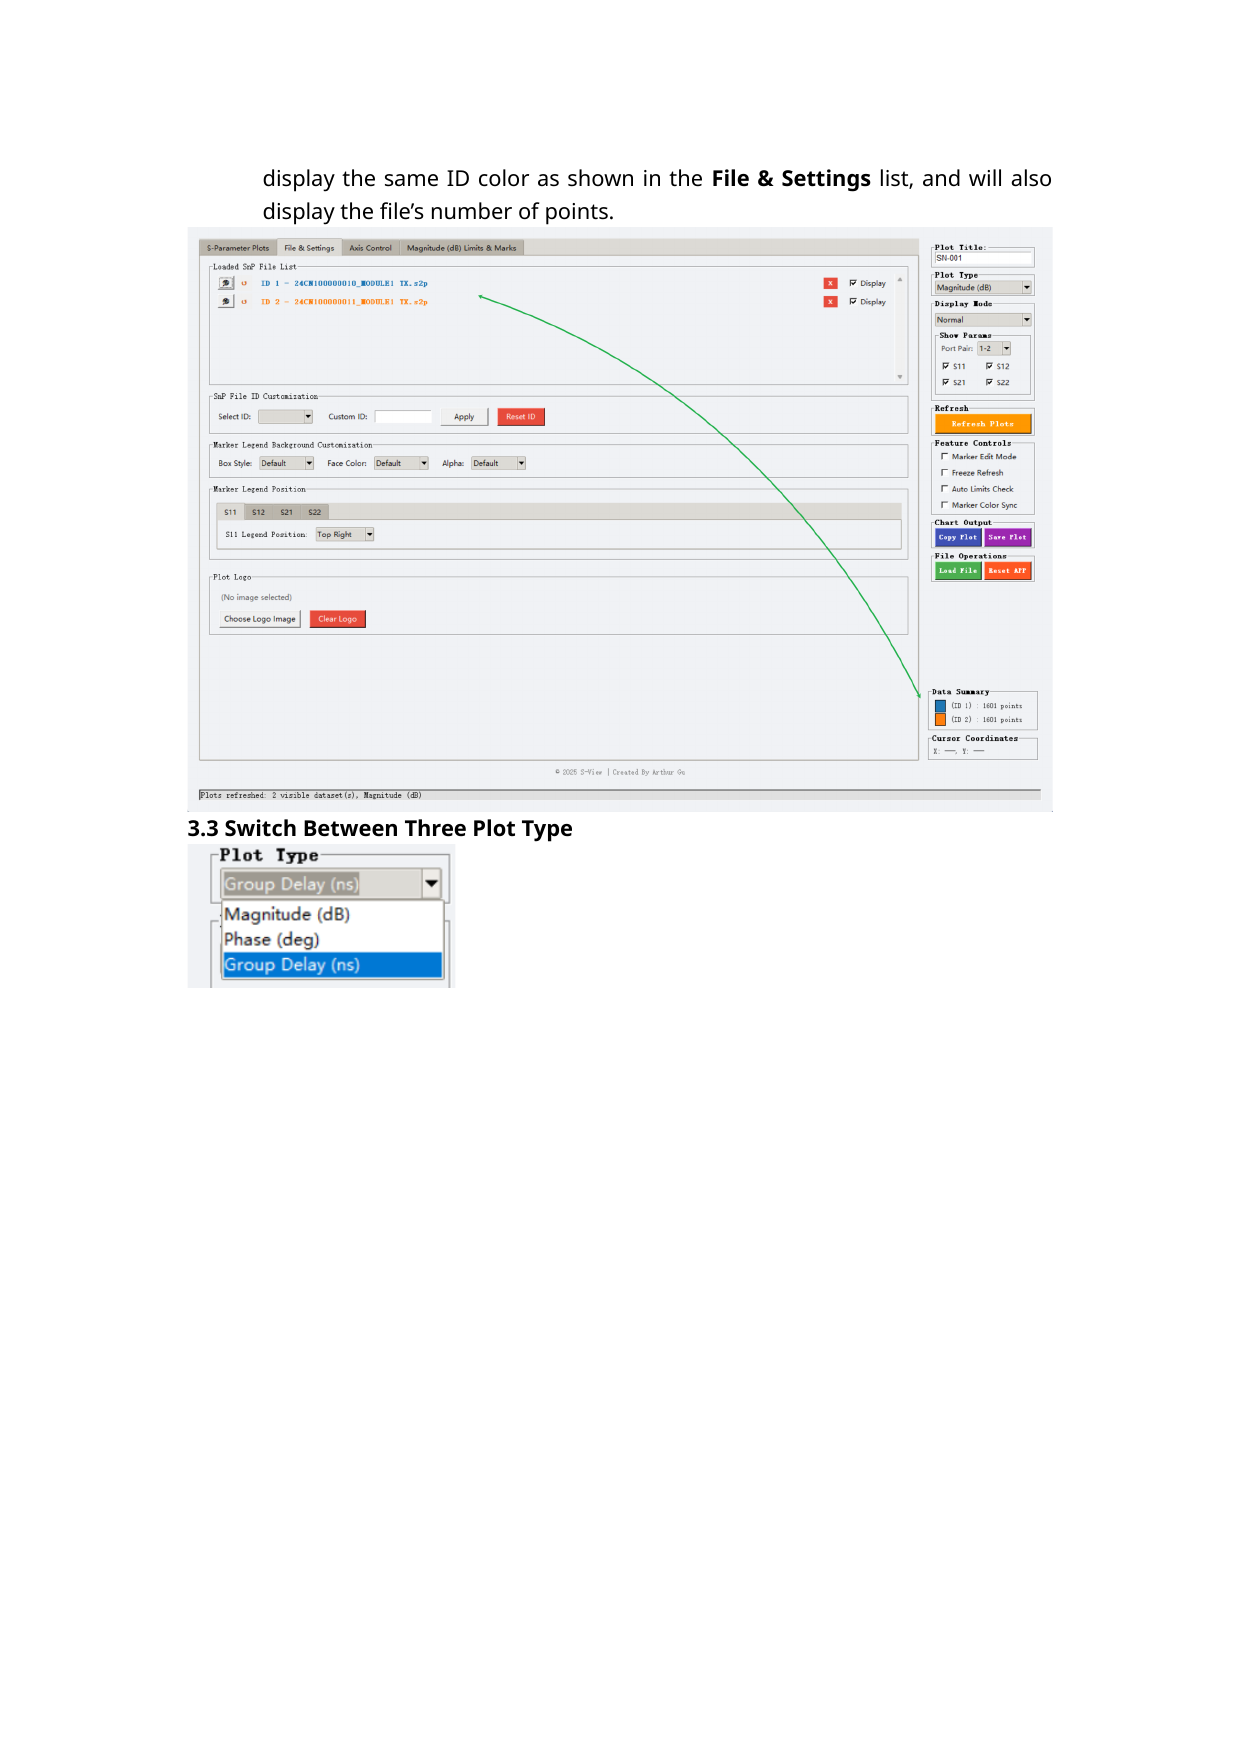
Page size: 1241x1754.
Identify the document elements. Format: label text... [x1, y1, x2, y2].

text 3.3 Switch Between Three Plot Type [187, 812, 1053, 844]
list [225, 162, 1053, 227]
picture [187, 844, 456, 988]
picture [187, 227, 1053, 812]
